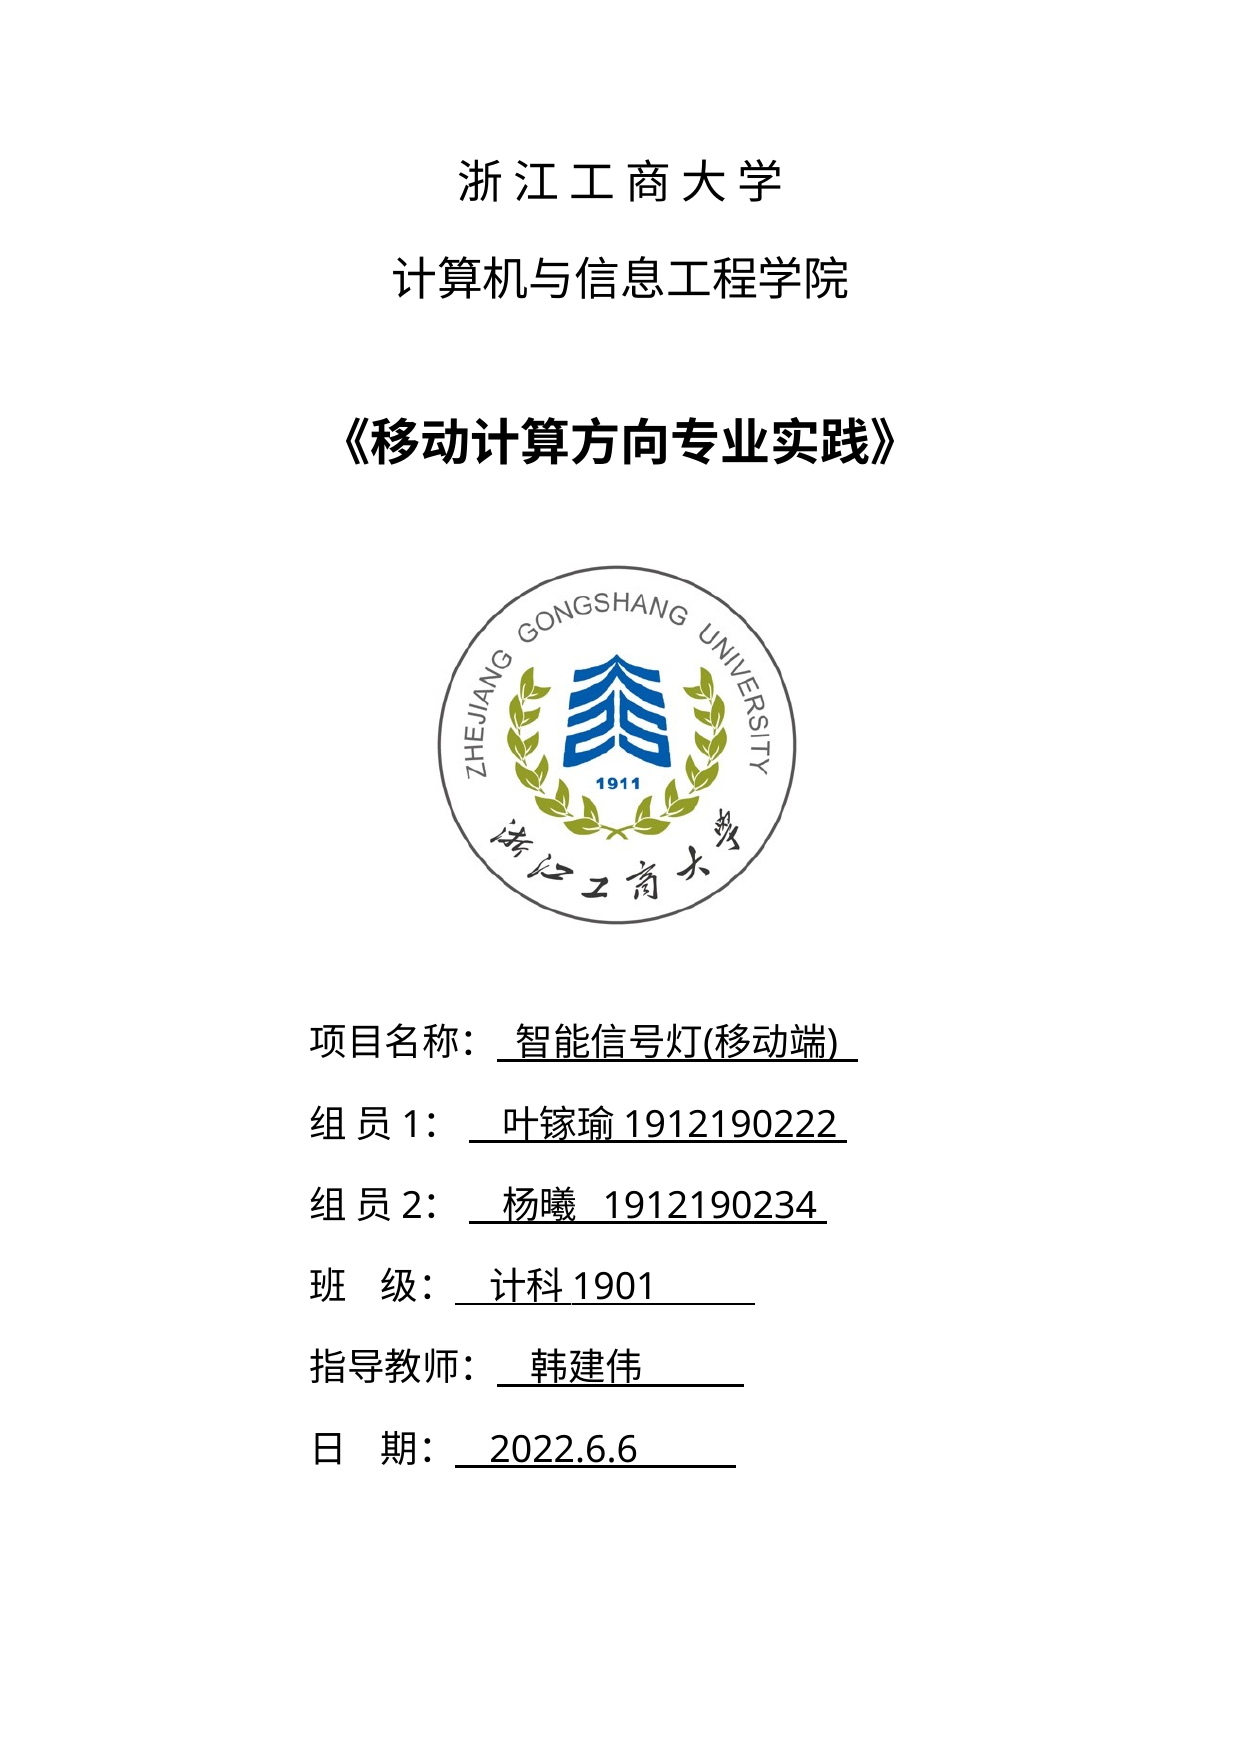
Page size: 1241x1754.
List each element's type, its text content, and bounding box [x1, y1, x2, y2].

picture [429, 552, 811, 933]
text 《移动计算方向专业实践》 [118, 389, 1122, 487]
text 指导教师： 韩建伟 [162, 1332, 1122, 1397]
text 组 员 2： 杨曦 1912190234 [162, 1169, 1122, 1234]
text 浙 江 工 商 大 学 [118, 129, 1122, 227]
text 日 期： 2022.6.6 [162, 1413, 1122, 1478]
text 组 员 1： 叶镓瑜 1912190222 [162, 1088, 1122, 1153]
text 项目名称： 智能信号灯(移动端) [162, 1007, 1122, 1072]
text 班 级： 计科1901 [162, 1251, 1122, 1316]
text 计算机与信息工程学院 [118, 227, 1122, 324]
